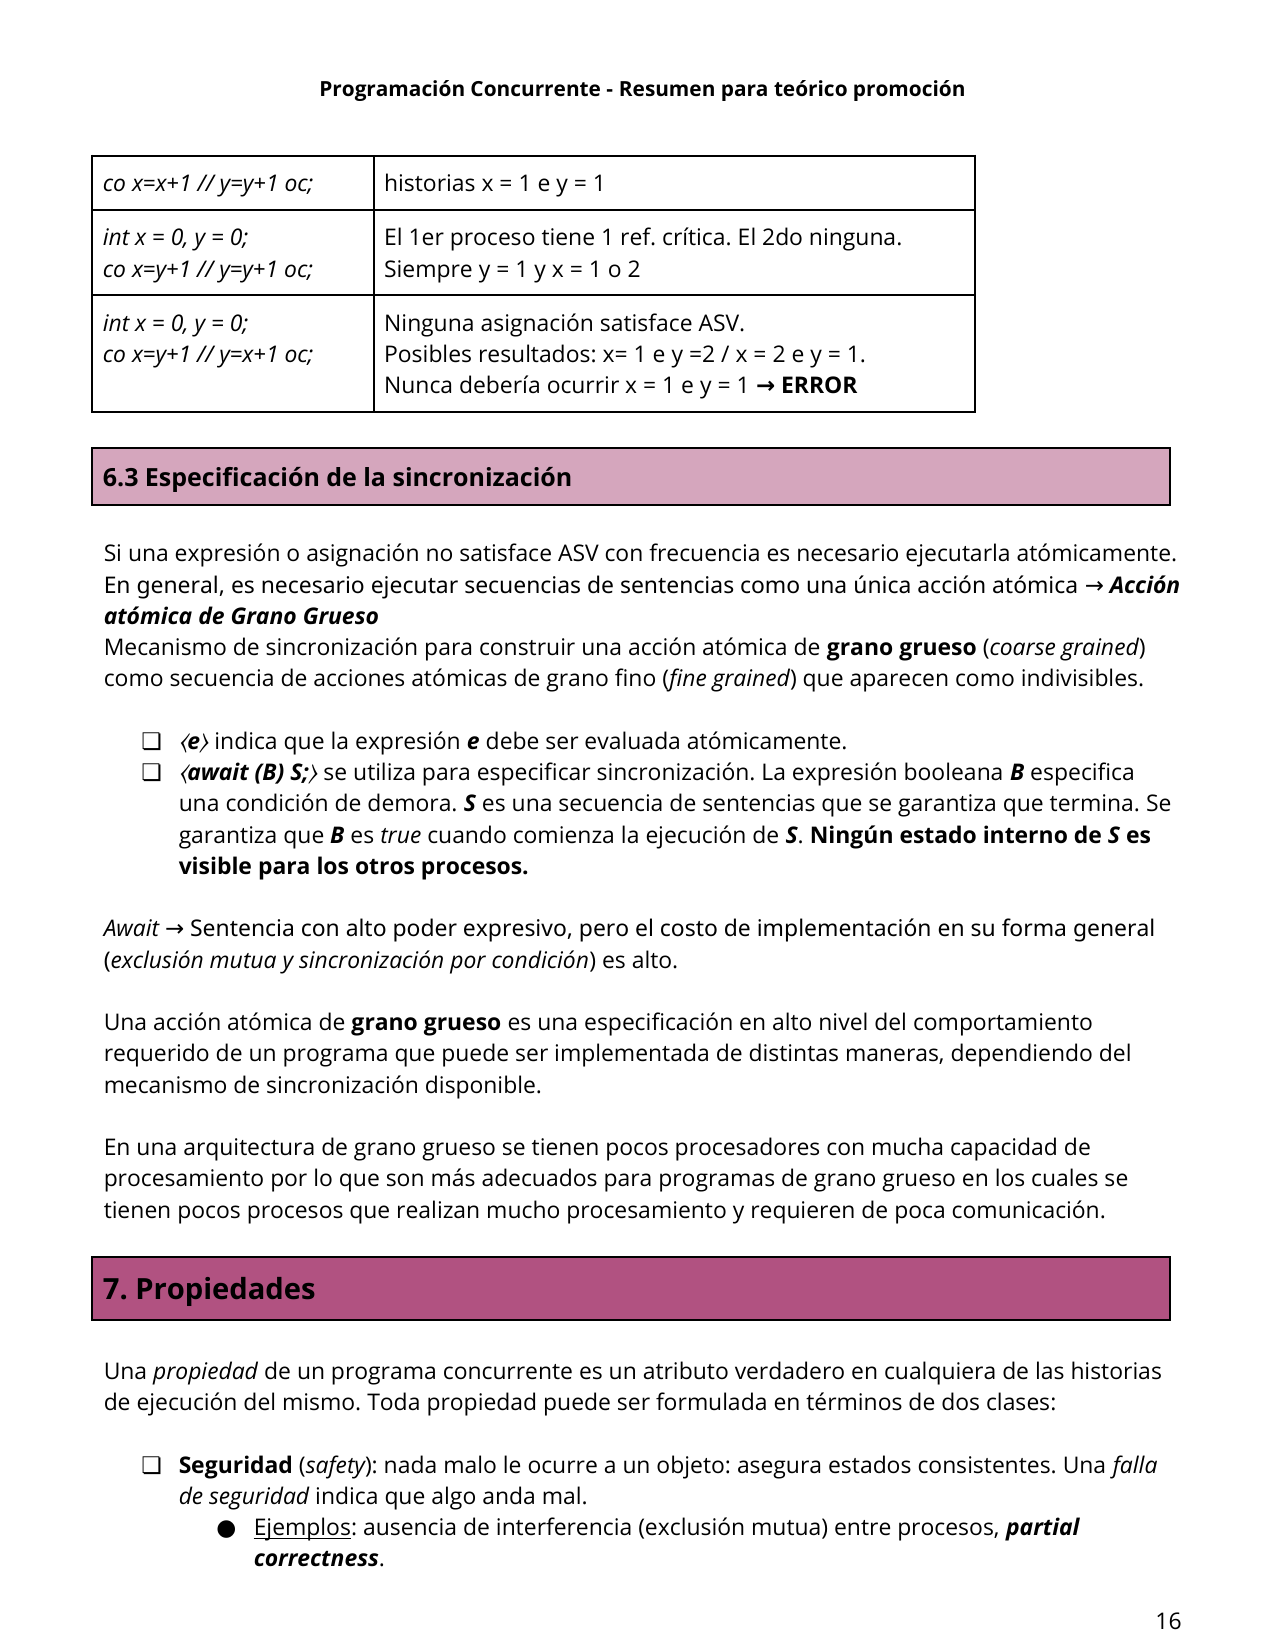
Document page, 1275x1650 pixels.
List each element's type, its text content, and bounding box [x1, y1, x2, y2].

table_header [375, 157, 974, 209]
list Ejemplos: ausencia de interferencia (exclusión mutua) entre procesos, partial correctness. [216, 1511, 1181, 1573]
text En general, es necesario ejecutar secuencias de sentencias como una única acción atómica → Acción atómica de Grano Grueso [103, 568, 1181, 631]
table_header 7. Propiedades [93, 1258, 1169, 1319]
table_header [93, 157, 373, 209]
list Seguridad (safety): nada malo le ocurre a un objeto: asegura estados consistentes. Una falla de seguridad indica que algo anda mal. [141, 1448, 1181, 1511]
text En una arquitectura de grano grueso se tienen pocos procesadores con mucha capacidad de procesamiento por lo que son más adecuados para programas de grano grueso en los cuales se tienen pocos procesos que realizan mucho procesamiento y requieren de poca comunicación. [103, 1131, 1181, 1225]
list 〈await (B) S;〉 se utiliza para especificar sincronización. La expresión booleana B especifica una condición de demora. S es una secuencia de sentencias que se garantiza que termina. Se garantiza que B es true cuando comienza la ejecución de S. Ningún estado interno de S es visible para los otros procesos. [141, 756, 1181, 881]
table_cell El 1er proceso tiene 1 ref. crítica. El 2do ninguna. Siempre y = 1 y x = 1 o 2 [375, 211, 974, 294]
table_cell int x = 0, y = 0; co x=y+1 // y=y+1 oc; [93, 211, 373, 294]
list 〈e〉 indica que la expresión e debe ser evaluada atómicamente. [141, 725, 1181, 756]
table_cell Ninguna asignación satisface ASV. Posibles resultados: x= 1 e y =2 / x = 2 e y = 1. Nunca debería ocurrir x = 1 e y = 1 → ERROR [375, 296, 974, 411]
text Await → Sentencia con alto poder expresivo, pero el costo de implementación en su forma general (exclusión mutua y sincronización por condición) es alto. [103, 912, 1181, 975]
table_header 6.3 Especificación de la sincronización [93, 449, 1169, 504]
text Mecanismo de sincronización para construir una acción atómica de grano grueso (coarse grained) como secuencia de acciones atómicas de grano fino (fine grained) que aparecen como indivisibles. [103, 631, 1181, 693]
table_cell int x = 0, y = 0; co x=y+1 // y=x+1 oc; [93, 296, 373, 411]
text Una acción atómica de grano grueso es una especificación en alto nivel del comportamiento requerido de un programa que puede ser implementada de distintas maneras, dependiendo del mecanismo de sincronización disponible. [103, 1006, 1181, 1100]
text Una propiedad de un programa concurrente es un atributo verdadero en cualquiera de las historias de ejecución del mismo. Toda propiedad puede ser formulada en términos de dos clases: [103, 1355, 1181, 1417]
text Si una expresión o asignación no satisface ASV con frecuencia es necesario ejecutarla atómicamente. [103, 537, 1181, 568]
